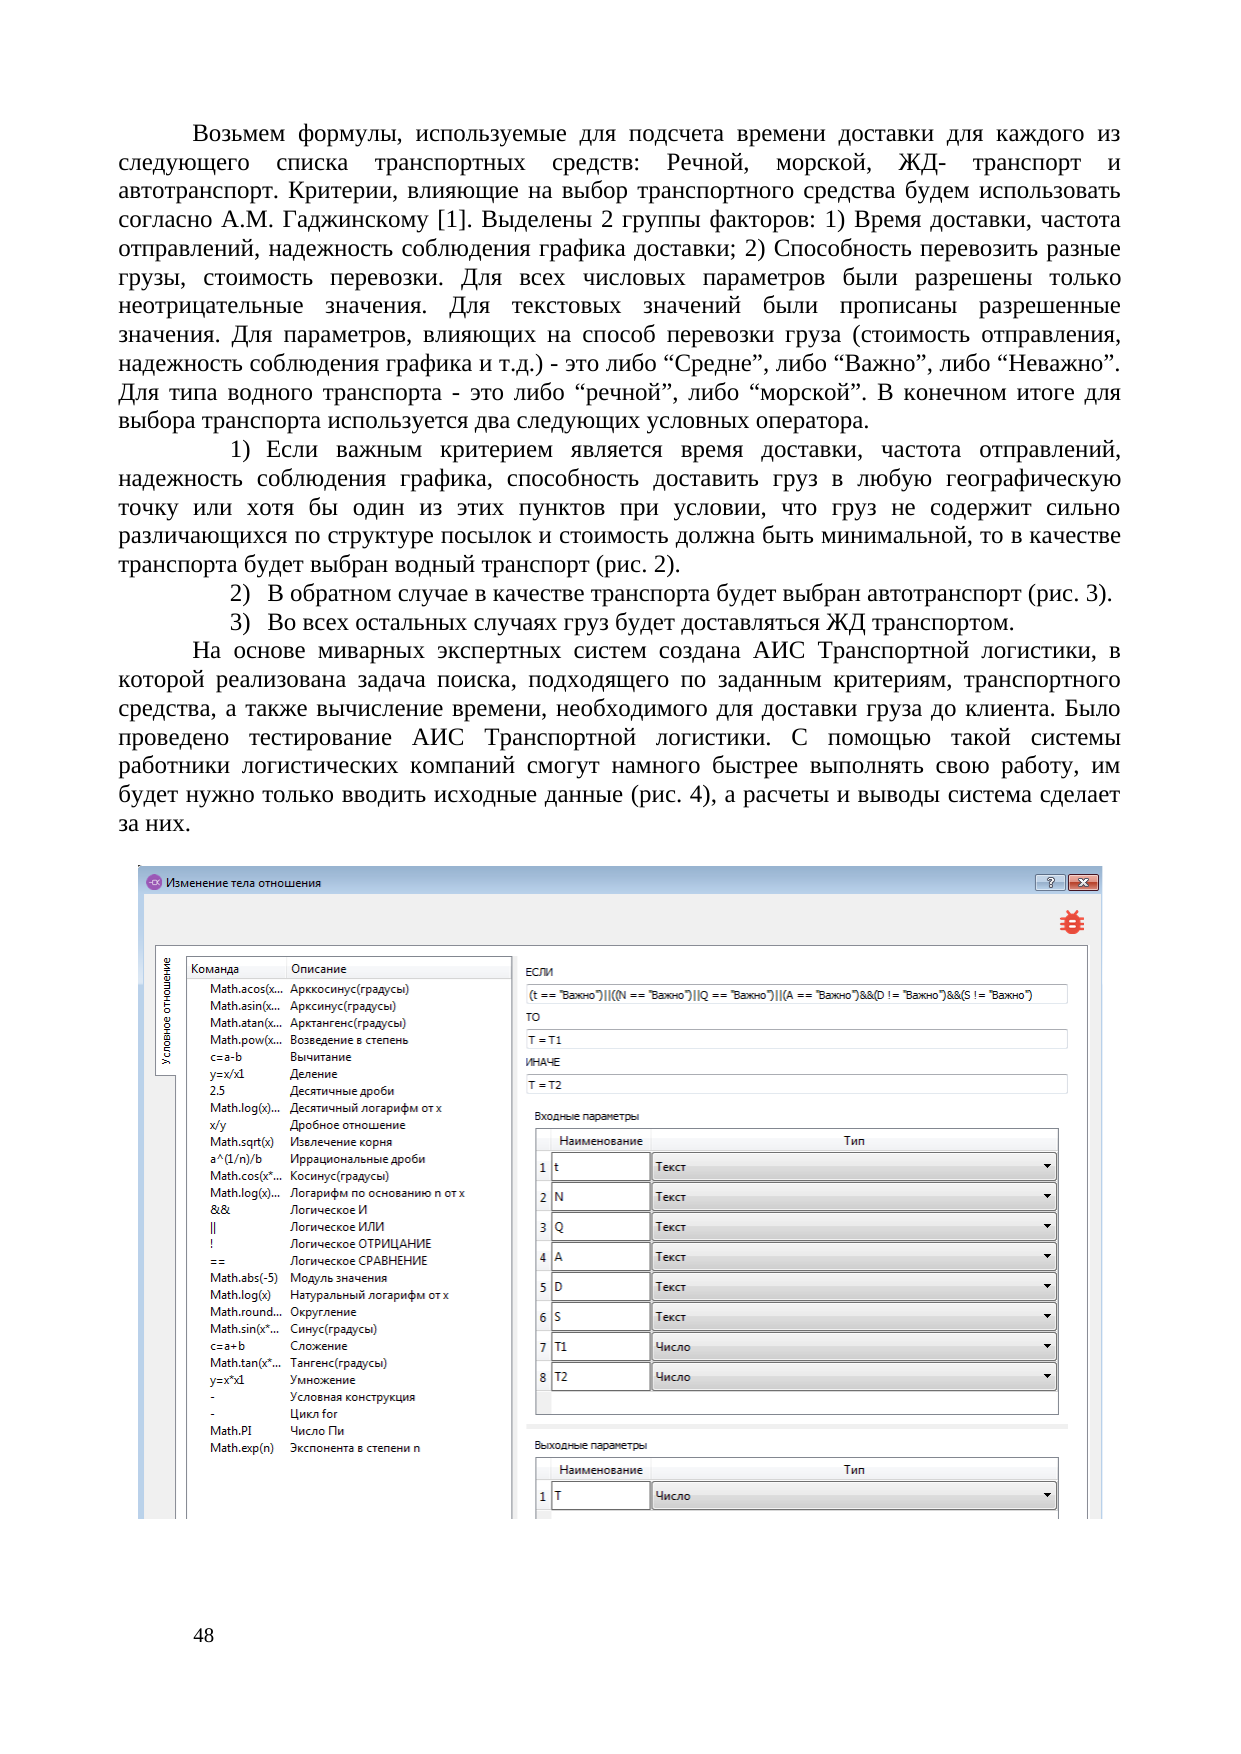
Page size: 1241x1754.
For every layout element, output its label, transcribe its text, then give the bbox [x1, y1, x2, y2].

list Во всех остальных случаях груз будет доставляться ЖД транспортом. [229, 607, 1122, 636]
list В обратном случае в качестве транспорта будет выбран автотранспорт (рис. 3). [229, 578, 1122, 607]
picture [138, 865, 1103, 1519]
text На основе миварных экспертных систем создана АИС Транспортной логистики, в которой реализована задача поиска, подходящего по заданным критериям, транспортного средства, а также вычисление времени, необходимого для доставки груза до клиента. Было проведено тестирование АИС Транспортной логистики. С помощью такой системы работники логистических компаний смогут намного быстрее выполнять свою работу, им будет нужно только вводить исходные данные (рис. 4), а расчеты и выводы система сделает за них. [118, 636, 1122, 837]
text Возьмем формулы, используемые для подсчета времени доставки для каждого из следующего списка транспортных средств: Речной, морской, ЖД- транспорт и автотранспорт. Критерии, влияющие на выбор транспортного средства будем использовать согласно А.М. Гаджинскому [1]. Выделены 2 группы факторов: 1) Время доставки, частота отправлений, надежность соблюдения графика доставки; 2) Способность перевозить разные грузы, стоимость перевозки. Для всех числовых параметров были разрешены только неотрицательные значения. Для текстовых значений были прописаны разрешенные значения. Для параметров, влияющих на способ перевозки груза (стоимость отправления, надежность соблюдения графика и т.д.) - это либо “Средне”, либо “Важно”, либо “Неважно”. Для типа водного транспорта - это либо “речной”, либо “морской”. В конечном итоге для выбора транспорта используется два следующих условных оператора. [118, 118, 1122, 434]
list Если важным критерием является время доставки, частота отправлений, надежность соблюдения графика, способность доставить груз в любую географическую точку или хотя бы один из этих пунктов при условии, что груз не содержит сильно различающихся по структуре посылок и стоимость должна быть минимальной, то в качестве транспорта будет выбран водный транспорт (рис. 2). [118, 434, 1122, 578]
